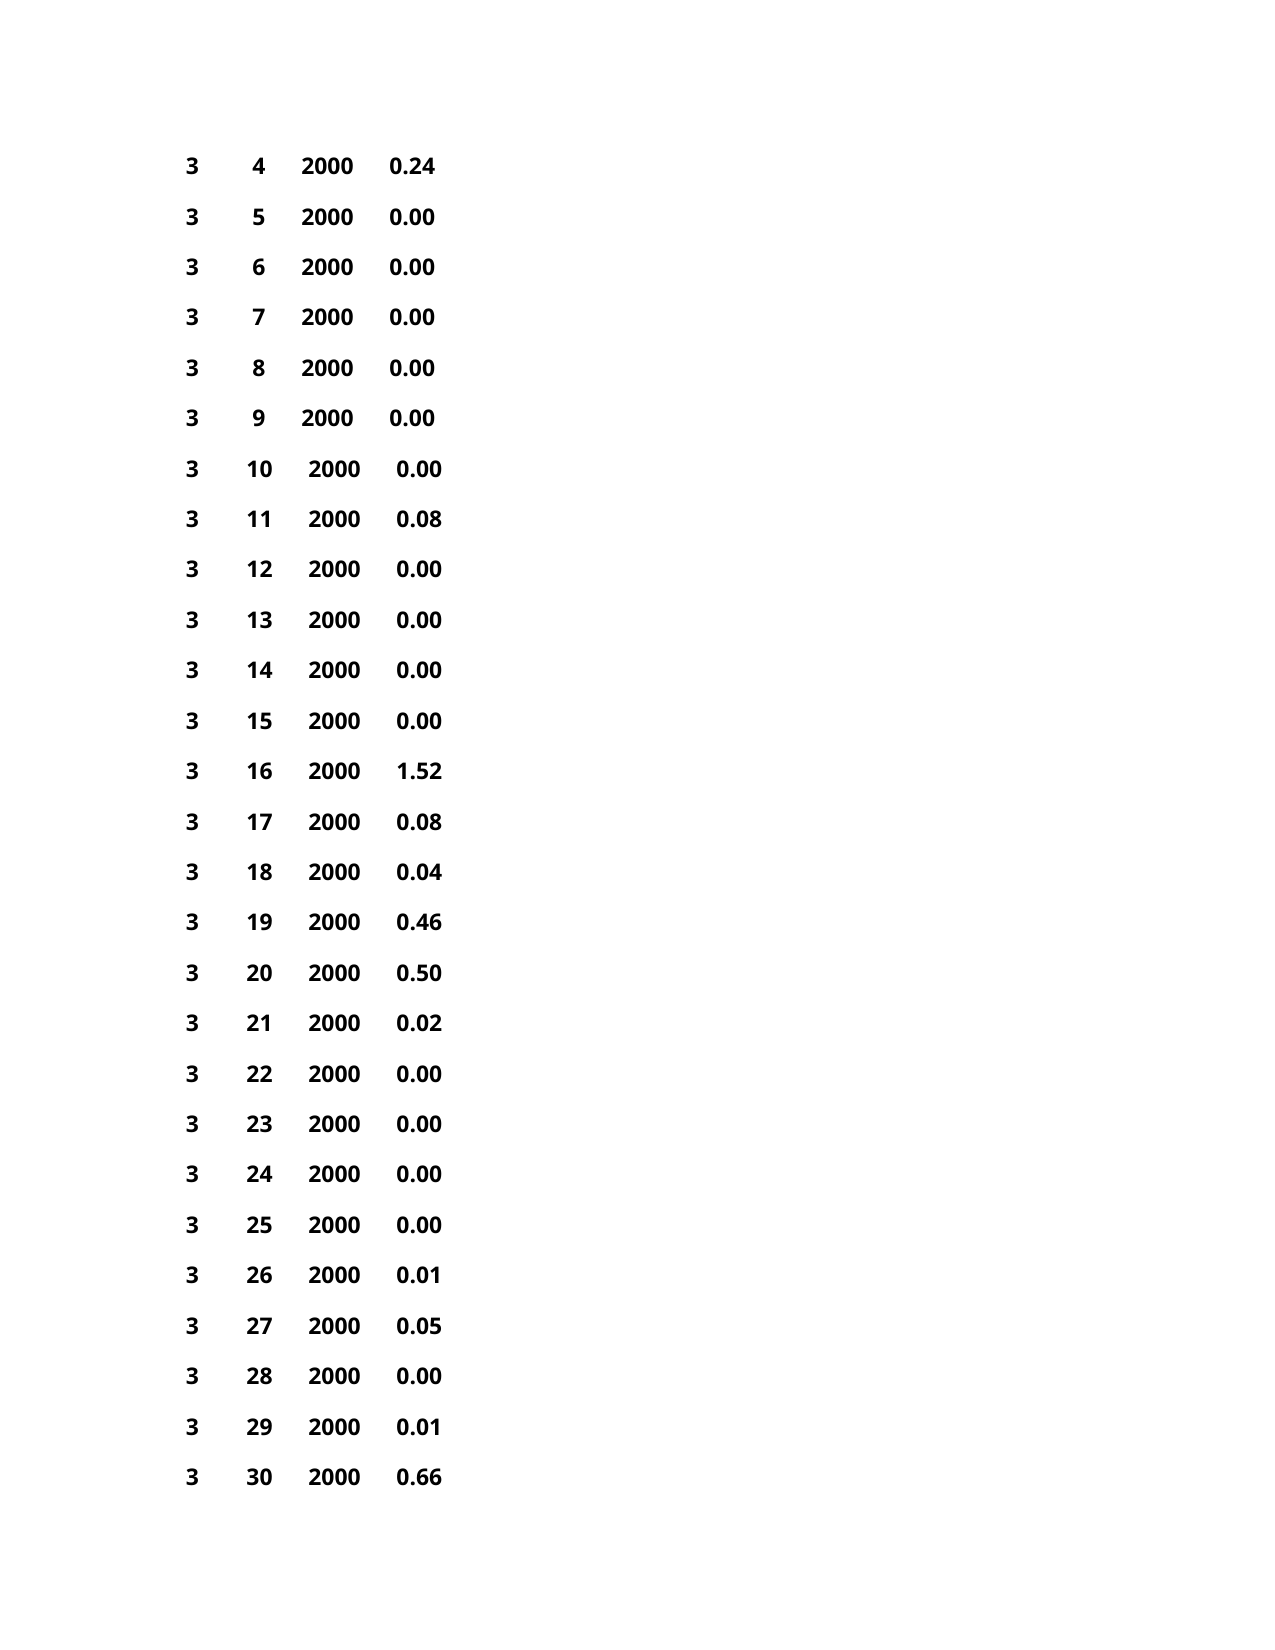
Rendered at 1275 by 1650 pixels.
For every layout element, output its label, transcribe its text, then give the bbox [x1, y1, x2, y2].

text 3 26 2000 0.01 [150, 1259, 1125, 1290]
text 3 28 2000 0.00 [150, 1360, 1125, 1391]
text 3 19 2000 0.46 [150, 906, 1125, 937]
text 3 20 2000 0.50 [150, 957, 1125, 988]
text 3 10 2000 0.00 [150, 452, 1125, 484]
text 3 18 2000 0.04 [150, 856, 1125, 887]
text 3 15 2000 0.00 [150, 704, 1125, 736]
text 3 24 2000 0.00 [150, 1158, 1125, 1189]
text 3 13 2000 0.00 [150, 604, 1125, 635]
text 3 14 2000 0.00 [150, 654, 1125, 685]
text 3 4 2000 0.24 [150, 150, 1125, 181]
text 3 27 2000 0.05 [150, 1309, 1125, 1341]
text 3 7 2000 0.00 [150, 301, 1125, 332]
text 3 22 2000 0.00 [150, 1057, 1125, 1089]
text 3 12 2000 0.00 [150, 553, 1125, 584]
text 3 30 2000 0.66 [150, 1461, 1125, 1492]
text 3 6 2000 0.00 [150, 251, 1125, 282]
text 3 5 2000 0.00 [150, 200, 1125, 232]
text 3 11 2000 0.08 [150, 503, 1125, 534]
text 3 21 2000 0.02 [150, 1007, 1125, 1038]
text 3 29 2000 0.01 [150, 1410, 1125, 1442]
text 3 16 2000 1.52 [150, 755, 1125, 786]
text 3 8 2000 0.00 [150, 352, 1125, 383]
text 3 25 2000 0.00 [150, 1209, 1125, 1240]
text 3 9 2000 0.00 [150, 402, 1125, 433]
text 3 17 2000 0.08 [150, 805, 1125, 837]
text 3 23 2000 0.00 [150, 1108, 1125, 1139]
